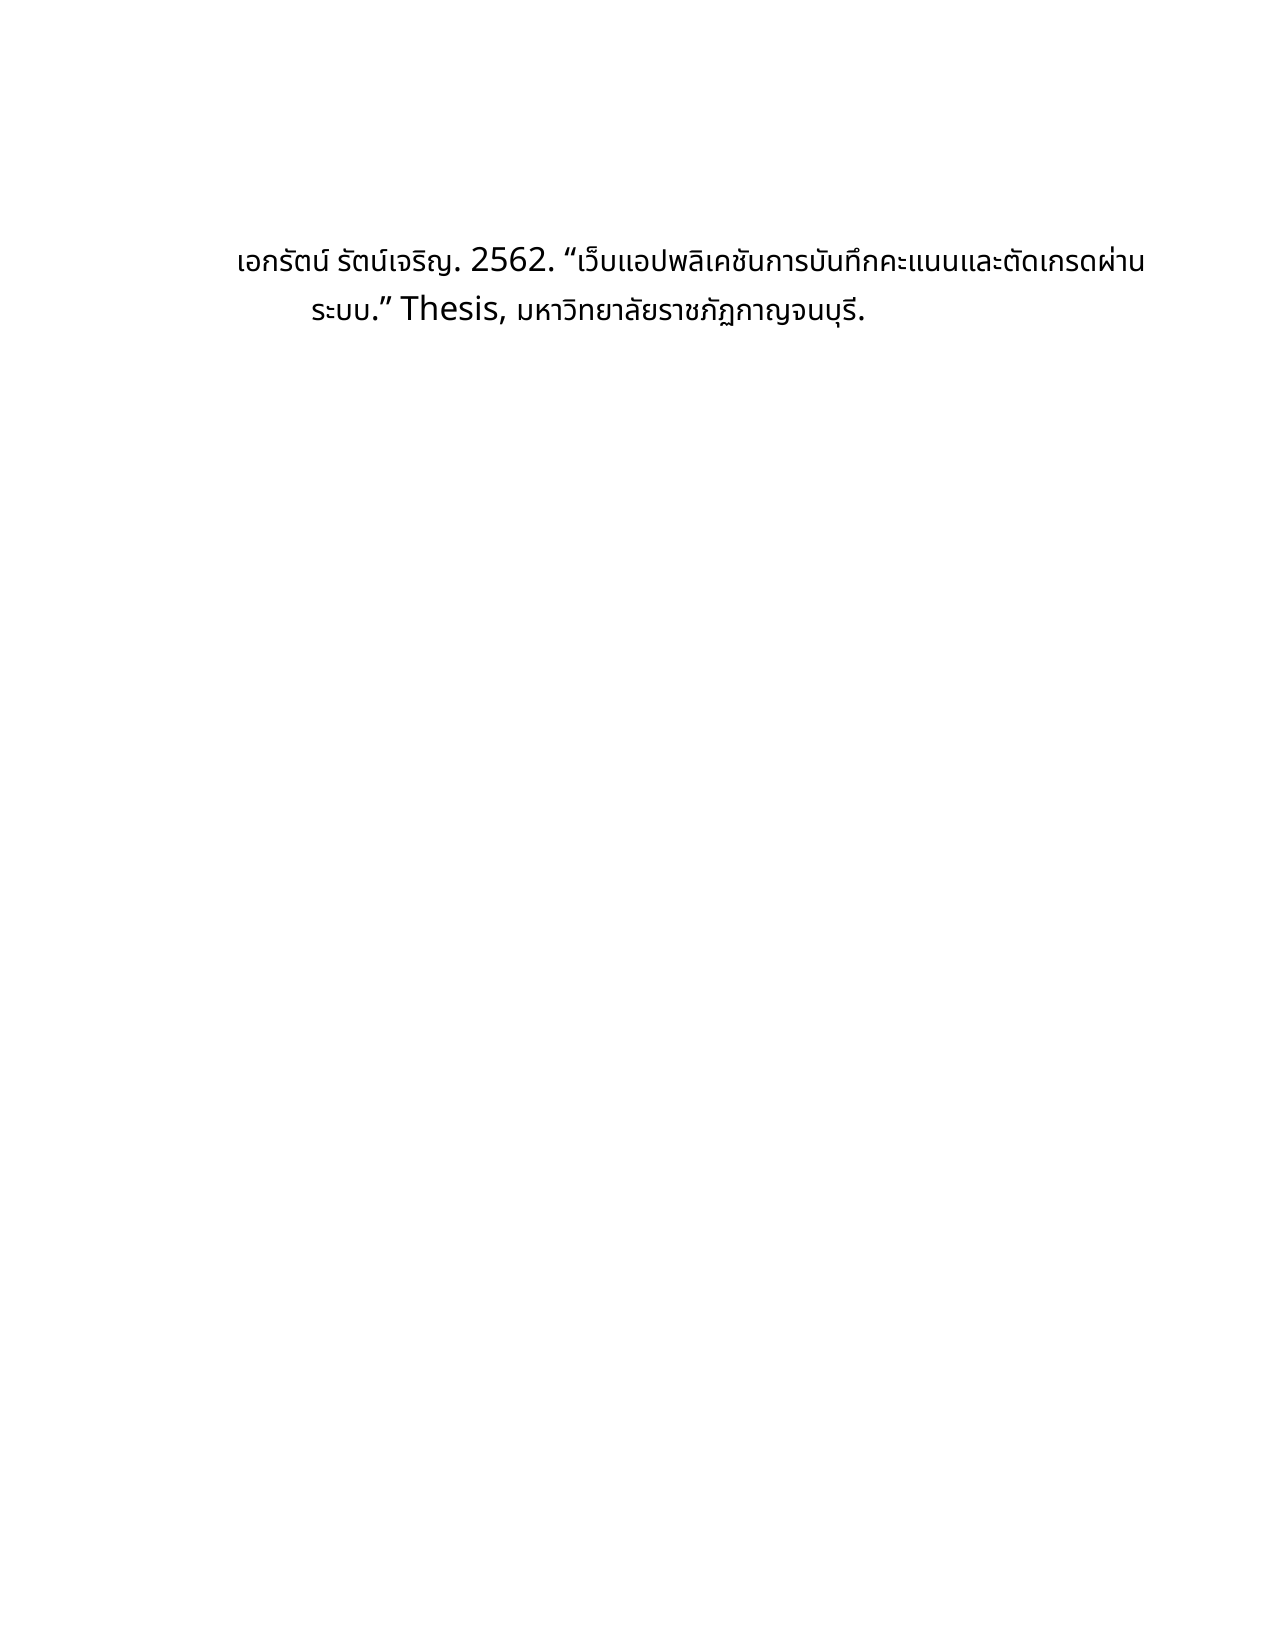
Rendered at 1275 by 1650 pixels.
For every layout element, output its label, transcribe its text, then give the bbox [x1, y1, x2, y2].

text เอกรัตน์ รัตน์เจริญ. 2562. “เว็บแอปพลิเคชันการบันทึกคะแนนและตัดเกรดผ่านระบบ.” Thesis, มหาวิทยาลัยราชภัฏกาญจนบุรี. [236, 236, 1157, 334]
